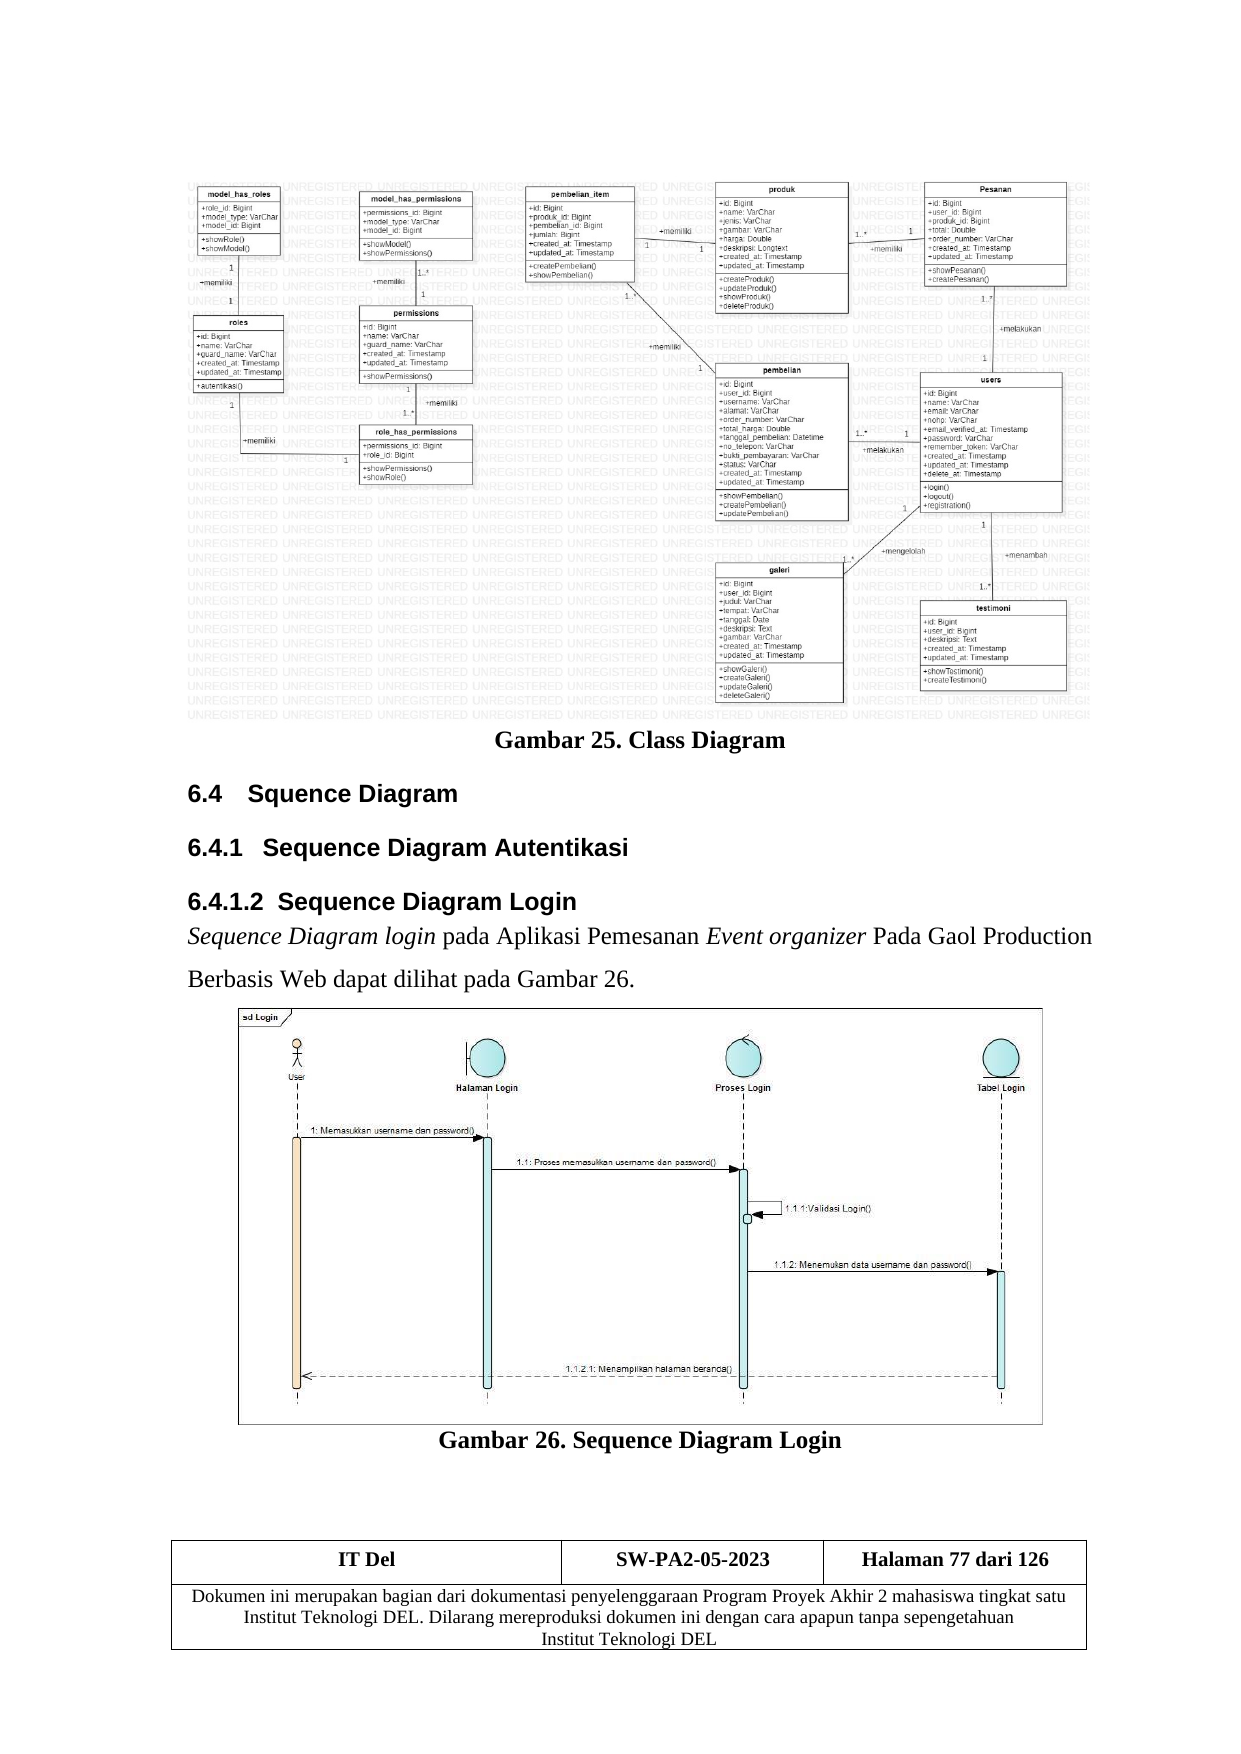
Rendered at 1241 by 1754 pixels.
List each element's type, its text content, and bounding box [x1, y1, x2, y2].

subtitle Sequence Diagram Login [187, 886, 1092, 915]
text Sequence Diagram login pada Aplikasi Pemesanan Event organizer Pada Gaol Production Berbasis Web dapat dilihat pada Gambar 26. [187, 921, 1092, 993]
picture [237, 1007, 1043, 1425]
picture [187, 176, 1090, 726]
subtitle Squence Diagram [187, 779, 1092, 808]
text Gambar 26. Sequence Diagram Login [187, 1425, 1092, 1454]
text Gambar 25. Class Diagram [187, 725, 1092, 754]
subtitle Sequence Diagram Autentikasi [187, 833, 1092, 861]
